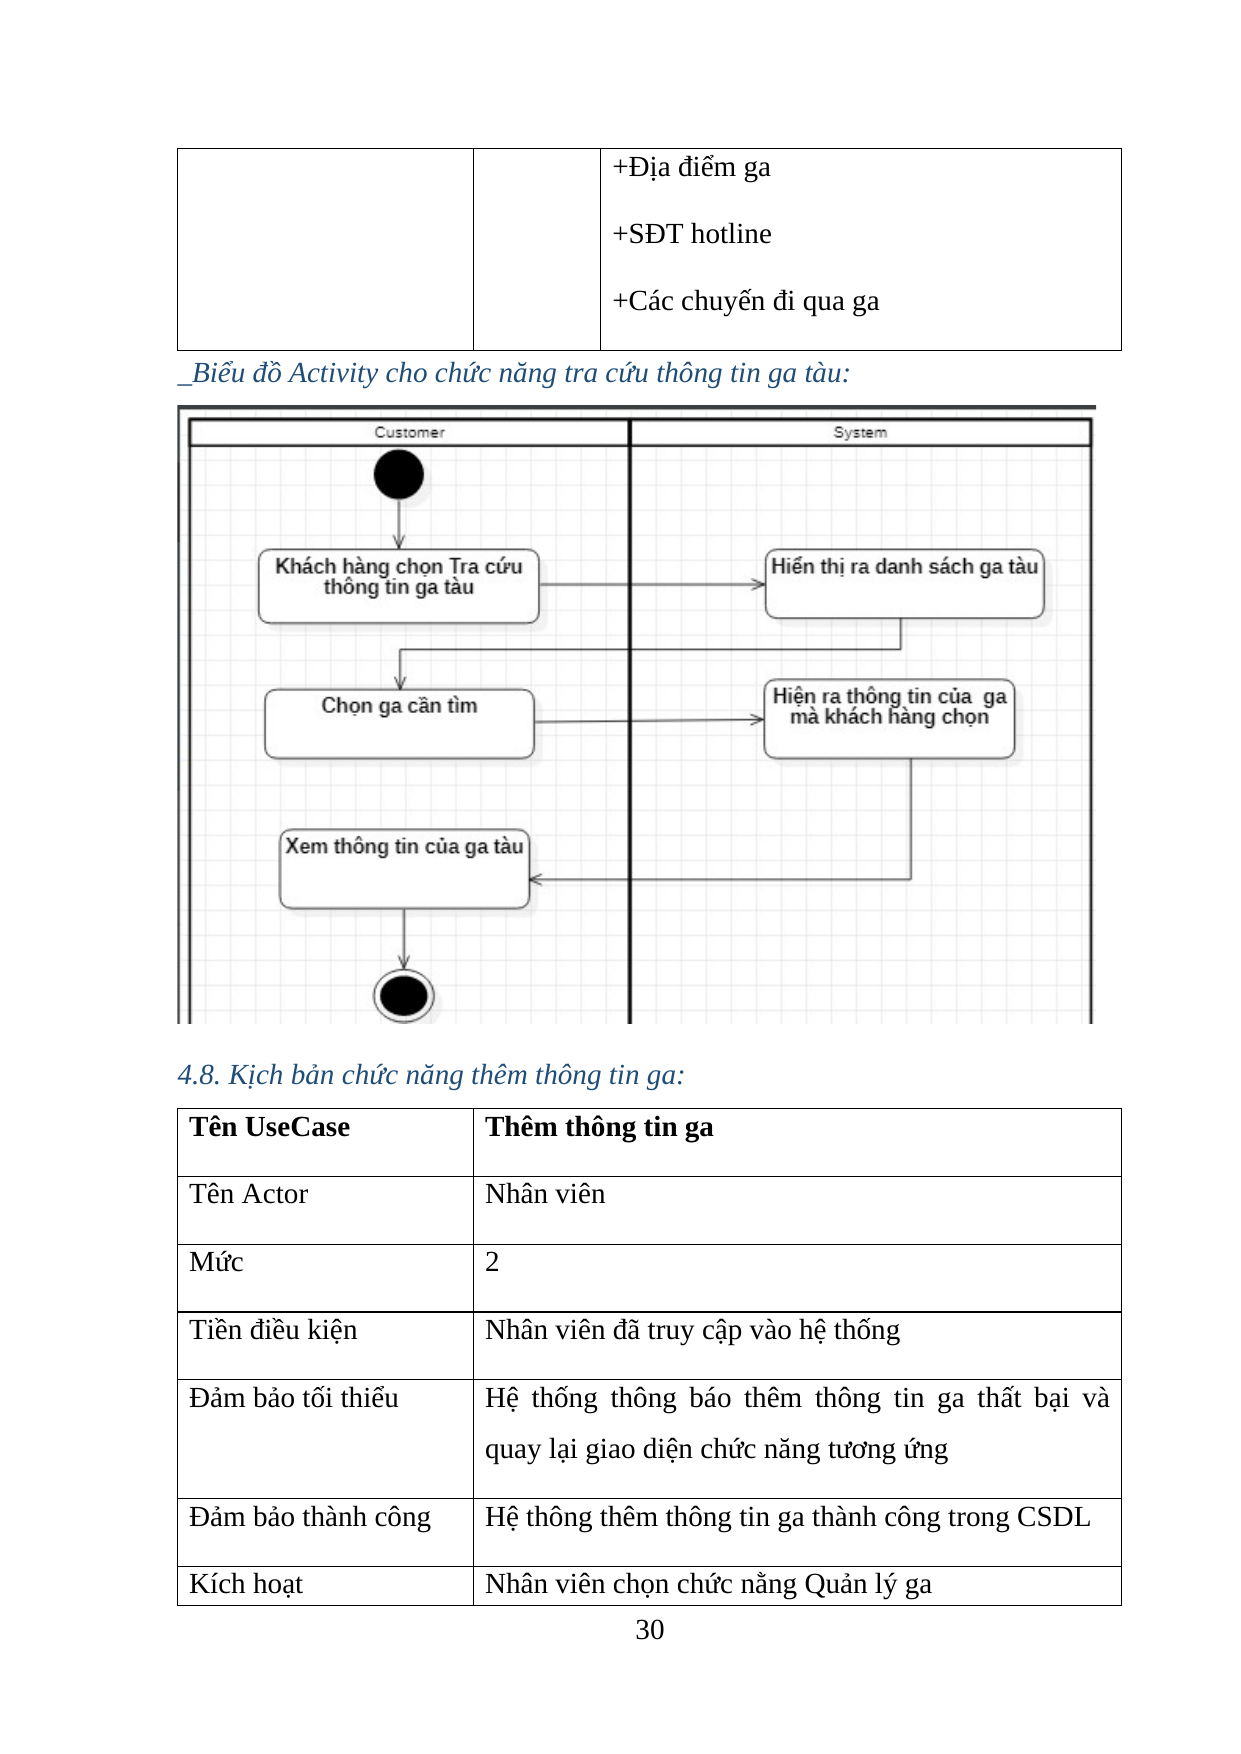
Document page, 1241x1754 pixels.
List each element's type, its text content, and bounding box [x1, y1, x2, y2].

table_cell Đảm bảo tối thiểu [178, 1380, 473, 1498]
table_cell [474, 1567, 1121, 1605]
table_header Thêm thông tin ga [474, 1109, 1121, 1176]
table_cell 5 [474, 149, 600, 349]
table_cell Đảm bảo thành công [178, 1499, 473, 1566]
table_cell Tên Actor [178, 1177, 473, 1243]
table_header Tên UseCase [178, 1109, 473, 1176]
table_cell Hệ thống thông báo thêm thông tin ga thất bại và quay lại giao diện chức năng tương ứng [474, 1380, 1121, 1498]
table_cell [601, 149, 1121, 349]
table_cell Mức [178, 1245, 473, 1311]
table_cell [178, 149, 473, 349]
table_cell Tiền điều kiện [178, 1313, 473, 1379]
table_cell Hệ thông thêm thông tin ga thành công trong CSDL [474, 1499, 1121, 1566]
table_cell Kích hoạt [178, 1567, 473, 1605]
subtitle _Biểu đồ Activity cho chức năng tra cứu thông tin ga tàu: [177, 355, 1122, 388]
table_cell Nhân viên đã truy cập vào hệ thống [474, 1313, 1121, 1379]
picture [177, 405, 1097, 1024]
subtitle 4.8. Kịch bản chức năng thêm thông tin ga: [177, 1057, 1122, 1091]
table_cell Nhân viên [474, 1177, 1121, 1243]
table_cell 2 [474, 1245, 1121, 1311]
